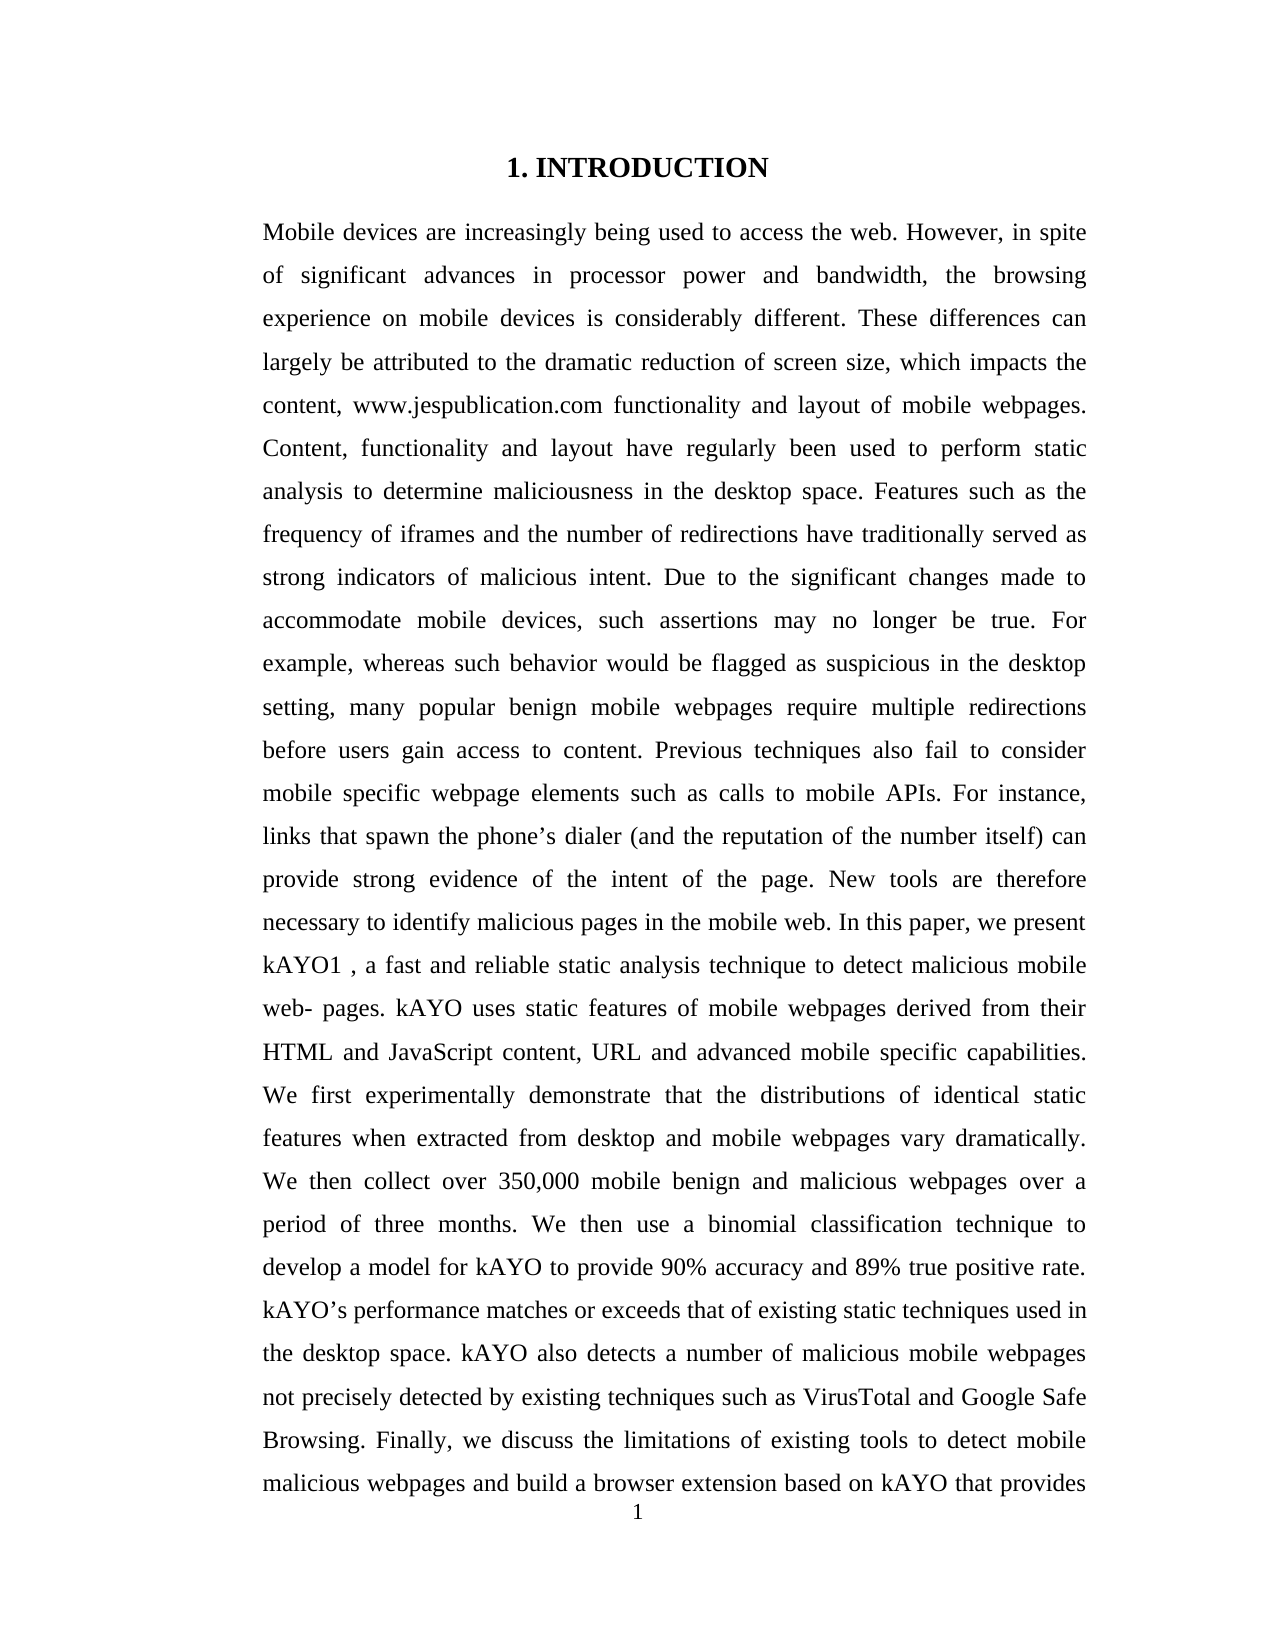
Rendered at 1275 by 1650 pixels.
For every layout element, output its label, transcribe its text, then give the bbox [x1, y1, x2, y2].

text 1. INTRODUCTION [187, 150, 1087, 183]
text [262, 217, 1087, 1497]
